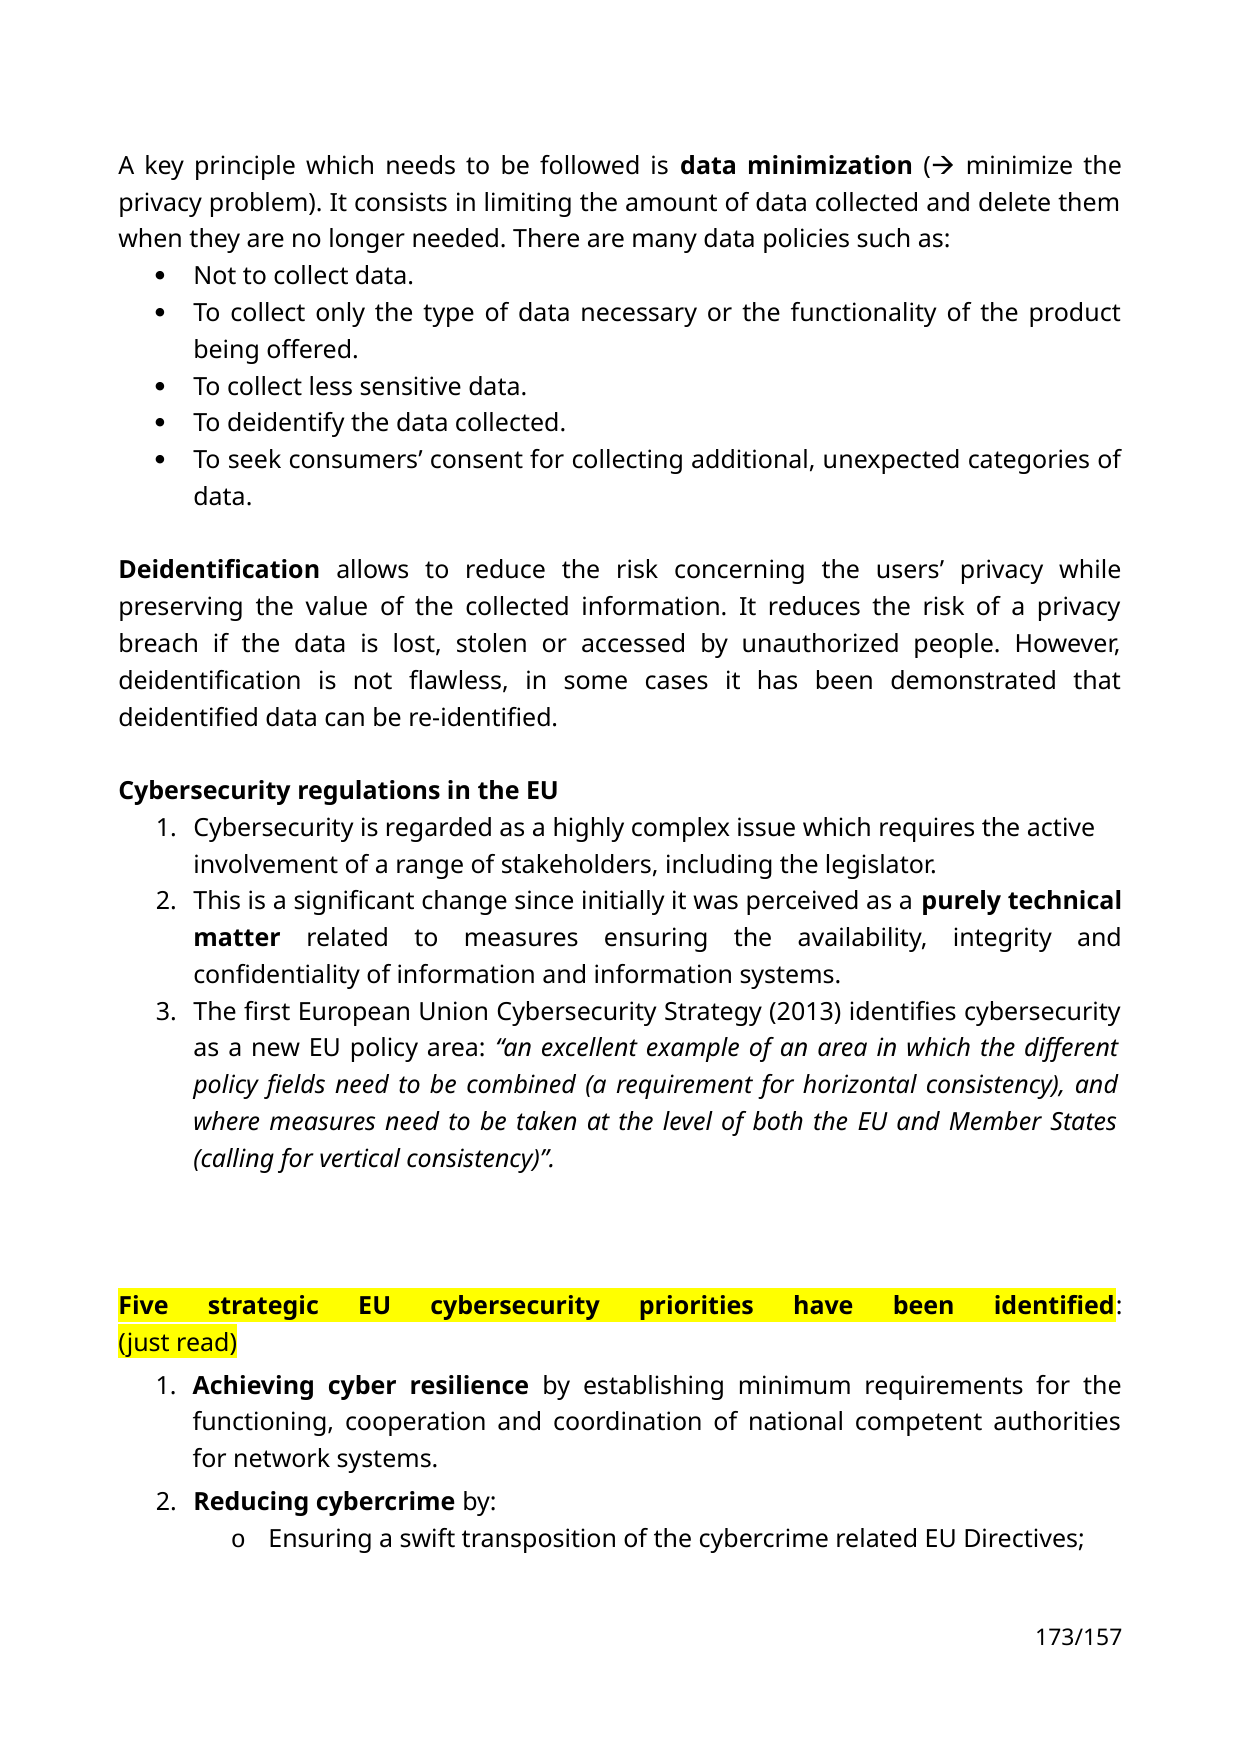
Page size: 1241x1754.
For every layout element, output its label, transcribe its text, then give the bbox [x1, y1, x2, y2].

list Reducing cybercrime by: [156, 1484, 1122, 1518]
text Five strategic EU cybersecurity priorities have been identified: (just read) [118, 1287, 1122, 1358]
list To collect less sensitive data. [156, 368, 1122, 402]
list Cybersecurity is regarded as a highly complex issue which requires the active involvement of a range of stakeholders, including the legislator. [156, 809, 1122, 880]
list To seek consumers’ consent for collecting additional, unexpected categories of data. [156, 442, 1122, 513]
list To collect only the type of data necessary or the functionality of the product being offered. [156, 295, 1122, 366]
list To deidentify the data collected. [156, 405, 1122, 439]
list Not to collect data. [156, 258, 1122, 292]
list Achieving cyber resilience by establishing minimum requirements for the functioning, cooperation and coordination of national competent authorities for network systems. [155, 1367, 1122, 1475]
list Ensuring a swift transposition of the cybercrime related EU Directives; [231, 1521, 1122, 1555]
text Cybersecurity regulations in the EU [118, 773, 1122, 807]
list This is a significant change since initially it was perceived as a purely technical matter related to measures ensuring the availability, integrity and confidentiality of information and information systems. [156, 883, 1122, 991]
text Deidentification allows to reduce the risk concerning the users’ privacy while preserving the value of the collected information. It reduces the risk of a privacy breach if the data is lost, stolen or accessed by unauthorized people. However, deidentification is not flawless, in some cases it has been demonstrated that deidentified data can be re-identified. [118, 552, 1122, 733]
text A key principle which needs to be followed is data minimization ( minimize the privacy problem). It consists in limiting the amount of data collected and delete them when they are no longer needed. There are many data policies such as: [118, 148, 1122, 255]
list The first European Union Cybersecurity Strategy (2013) identifies cybersecurity as a new EU policy area: “an excellent example of an area in which the different policy fields need to be combined (a requirement for horizontal consistency), and where measures need to be taken at the level of both the EU and Member States (calling for vertical consistency)”. [156, 993, 1122, 1174]
